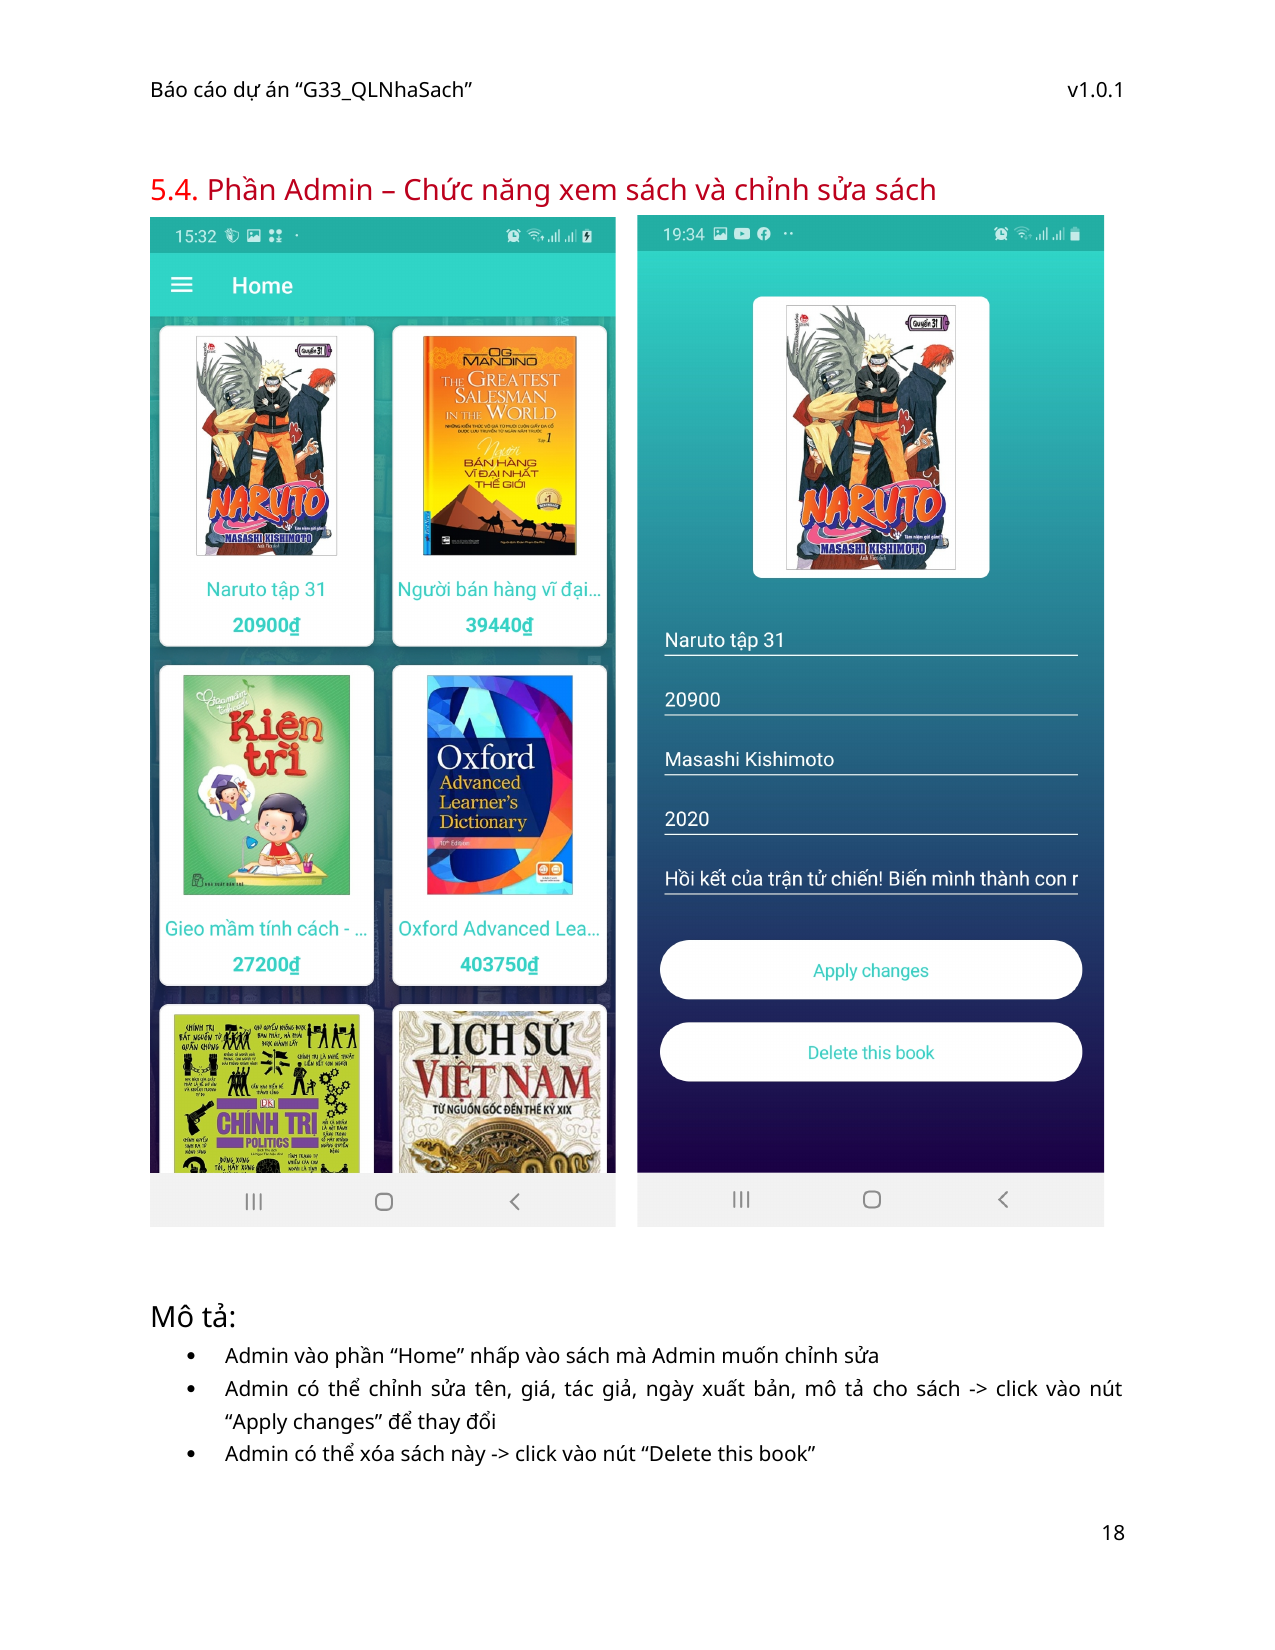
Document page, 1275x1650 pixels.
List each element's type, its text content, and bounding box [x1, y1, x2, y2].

subtitle Phần Admin – Chức năng xem sách và chỉnh sửa sách [150, 169, 1125, 209]
list Admin có thể xóa sách này -> click vào nút “Delete this book” [187, 1439, 1125, 1468]
list Admin vào phần “Home” nhấp vào sách mà Admin muốn chỉnh sửa [187, 1342, 1125, 1370]
list Admin có thể chỉnh sửa tên, giá, tác giả, ngày xuất bản, mô tả cho sách -> click vào nút “Apply changes” để thay đổi [187, 1374, 1125, 1435]
text Mô tả: [150, 1296, 1125, 1336]
picture [637, 215, 1105, 1227]
picture [150, 217, 616, 1227]
